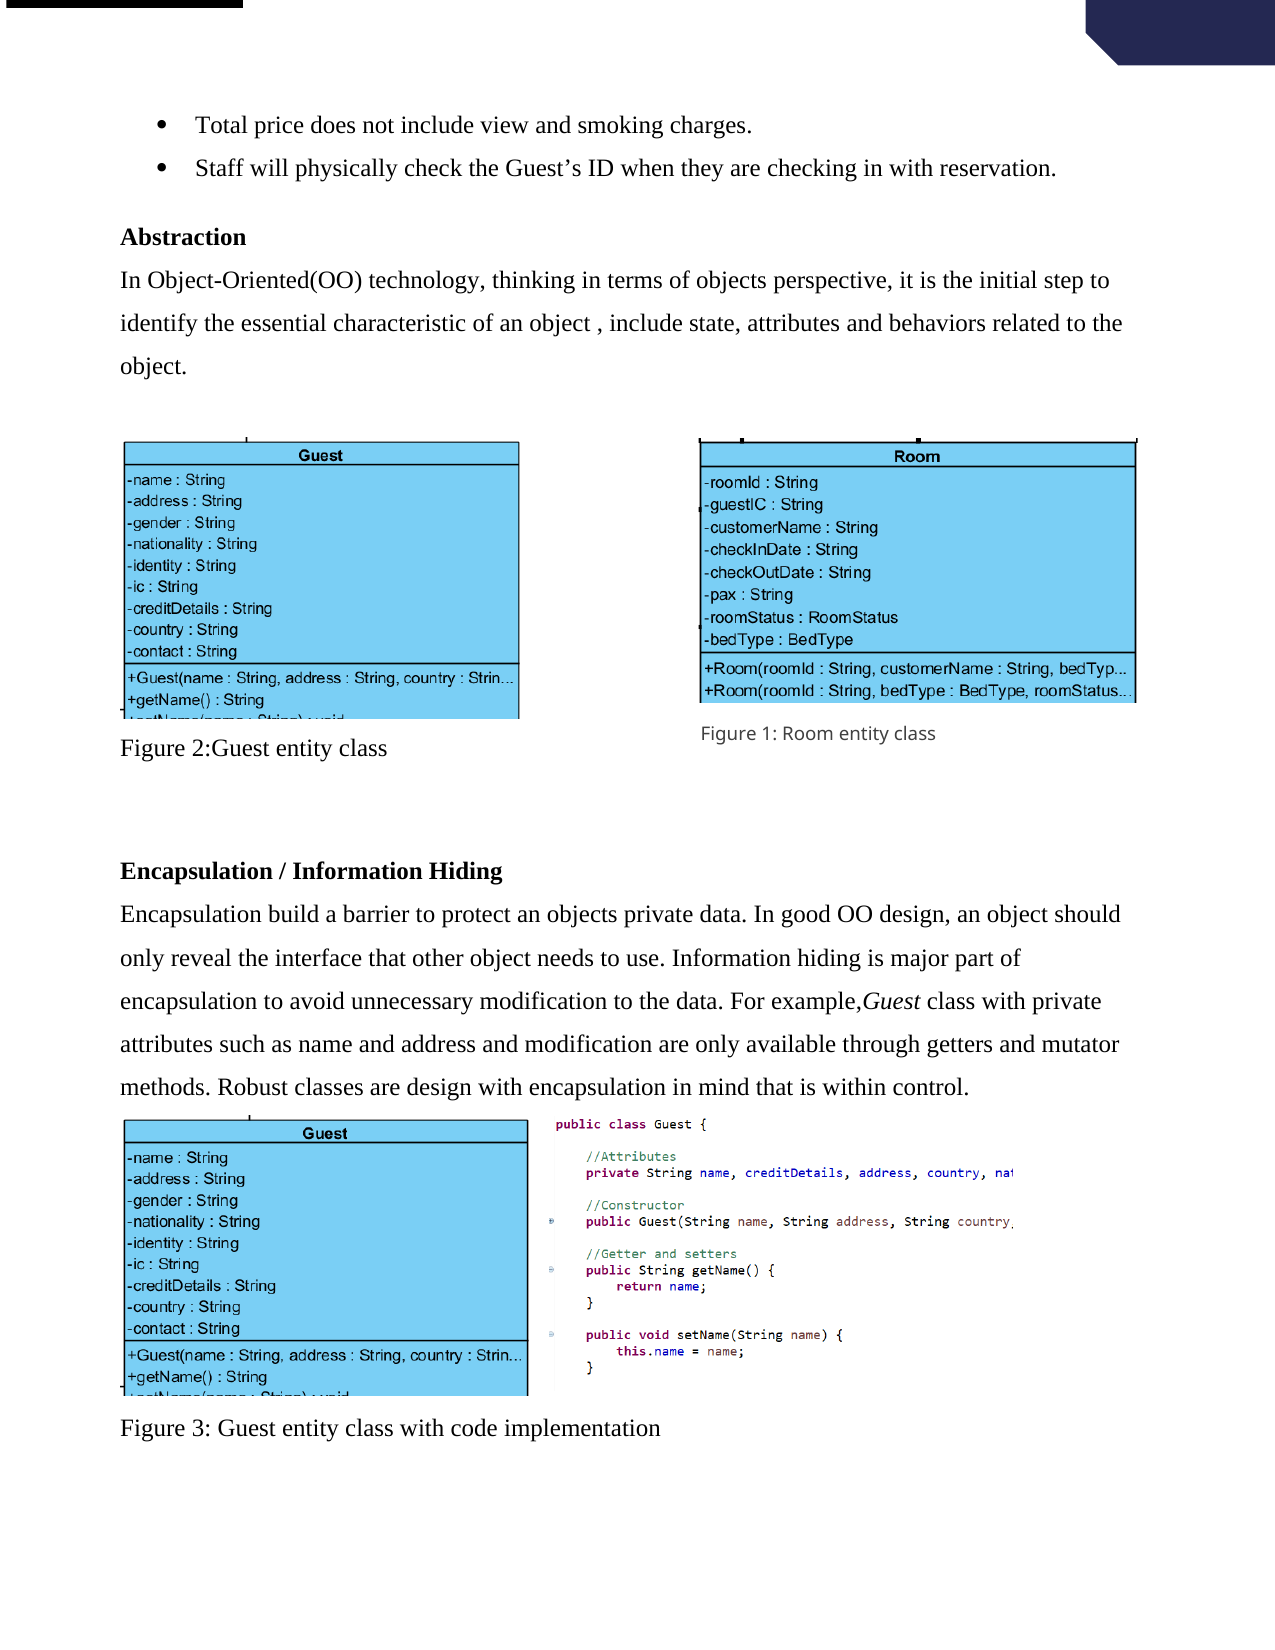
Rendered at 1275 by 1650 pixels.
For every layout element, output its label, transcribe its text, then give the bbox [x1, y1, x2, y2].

text In Object-Oriented(OO) technology, thinking in terms of objects perspective, it is the initial step to identify the essential characteristic of an object , include state, attributes and behaviors related to the object. [120, 265, 1155, 380]
text Encapsulation build a barrier to protect an objects private data. In good OO design, an object should only reveal the interface that other object needs to use. Information hiding is major part of encapsulation to avoid unnecessary modification to the data. For example,Guest class with private attributes such as name and address and modification are only available through getters and mutator methods. Robust classes are design with encapsulation in mind that is within control. [120, 899, 1155, 1101]
picture [120, 1115, 538, 1396]
picture [549, 1116, 1013, 1391]
subtitle Encapsulation / Information Hiding [120, 856, 1155, 885]
list Total price does not include view and smoking charges. [157, 110, 1155, 139]
picture [698, 438, 1138, 703]
picture [120, 437, 529, 719]
subtitle Abstraction [120, 222, 1155, 250]
list Staff will physically check the Guest’s ID when they are checking in with reservation. [157, 153, 1155, 182]
